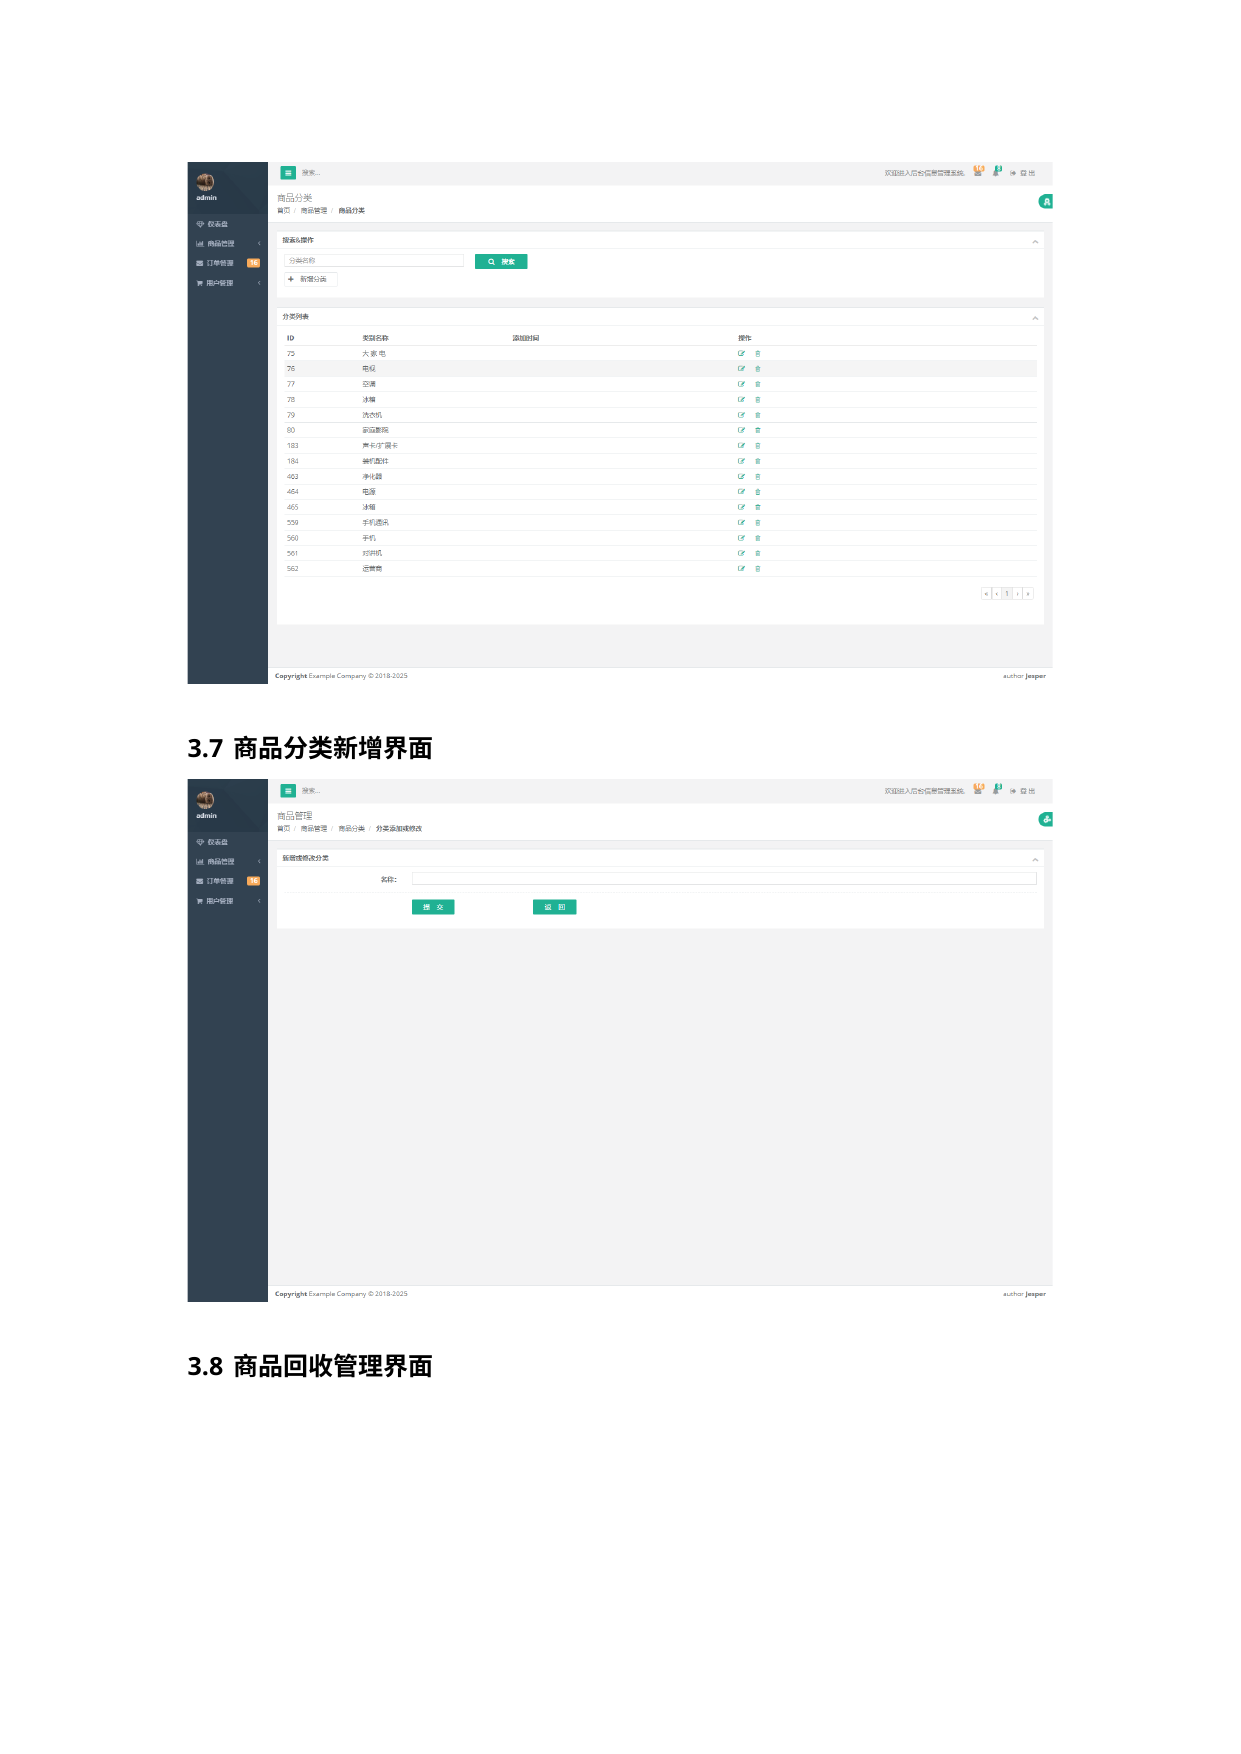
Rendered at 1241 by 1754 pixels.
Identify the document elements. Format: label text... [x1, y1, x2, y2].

picture [187, 162, 1053, 684]
list 商品回收管理界面 [187, 1332, 1053, 1397]
list 商品分类新增界面 [187, 714, 1053, 779]
picture [187, 779, 1053, 1302]
